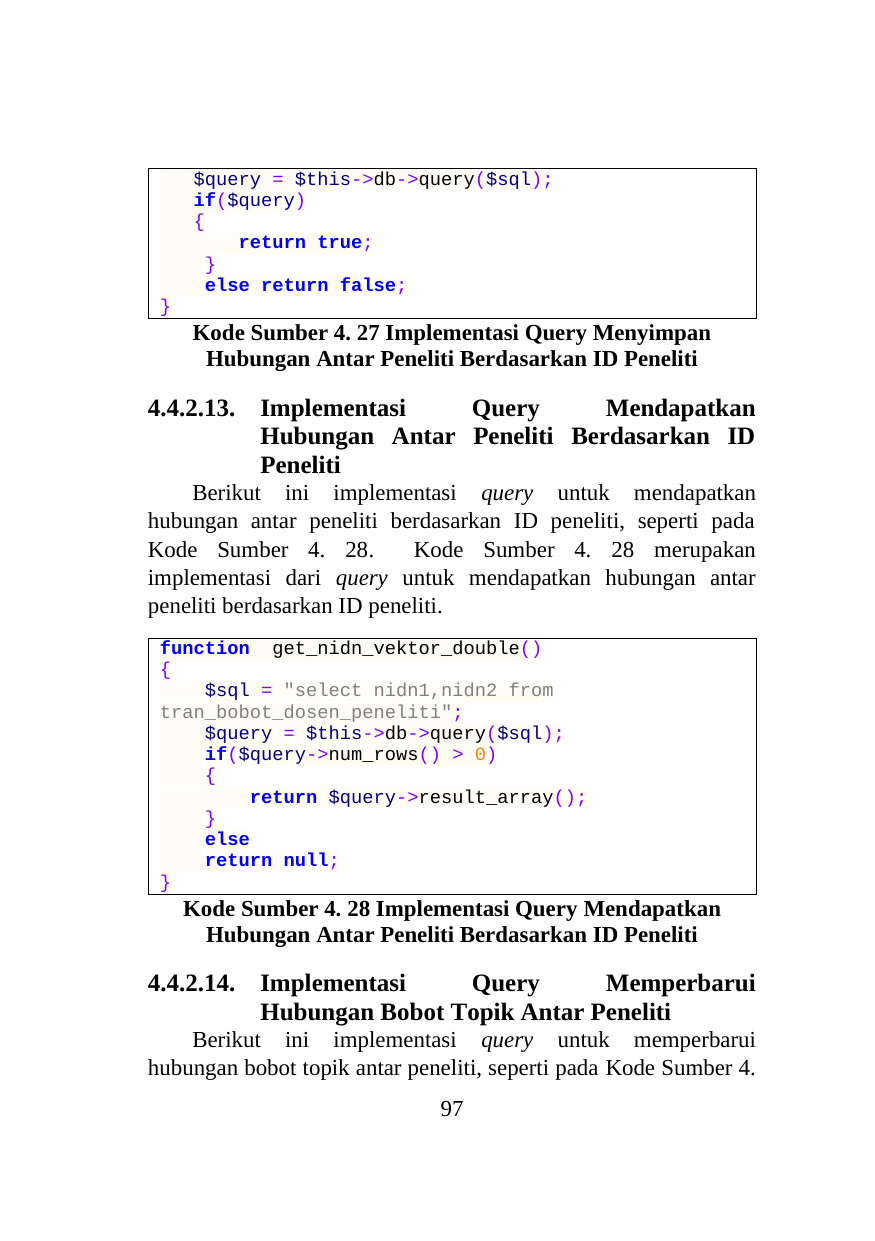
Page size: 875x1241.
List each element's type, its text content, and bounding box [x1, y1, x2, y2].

text Berikut ini implementasi query untuk mendapatkan hubungan antar peneliti berdasarkan ID peneliti, seperti pada Kode Sumber 4. 28. Kode Sumber 4. 28 merupakan implementasi dari query untuk mendapatkan hubungan antar peneliti berdasarkan ID peneliti. [148, 479, 756, 619]
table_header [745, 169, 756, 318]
text Kode Sumber 4. 27 Implementasi Query Menyimpan Hubungan Antar Peneliti Berdasarkan ID Peneliti [148, 319, 756, 372]
list Implementasi Query Memperbarui Hubungan Bobot Topik Antar Peneliti [148, 968, 756, 1026]
text Kode Sumber 4. 28 Implementasi Query Mendapatkan Hubungan Antar Peneliti Berdasarkan ID Peneliti [148, 895, 756, 947]
list Implementasi Query Mendapatkan Hubungan Antar Peneliti Berdasarkan ID Peneliti [148, 393, 756, 479]
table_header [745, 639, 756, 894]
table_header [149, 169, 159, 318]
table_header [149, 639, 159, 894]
